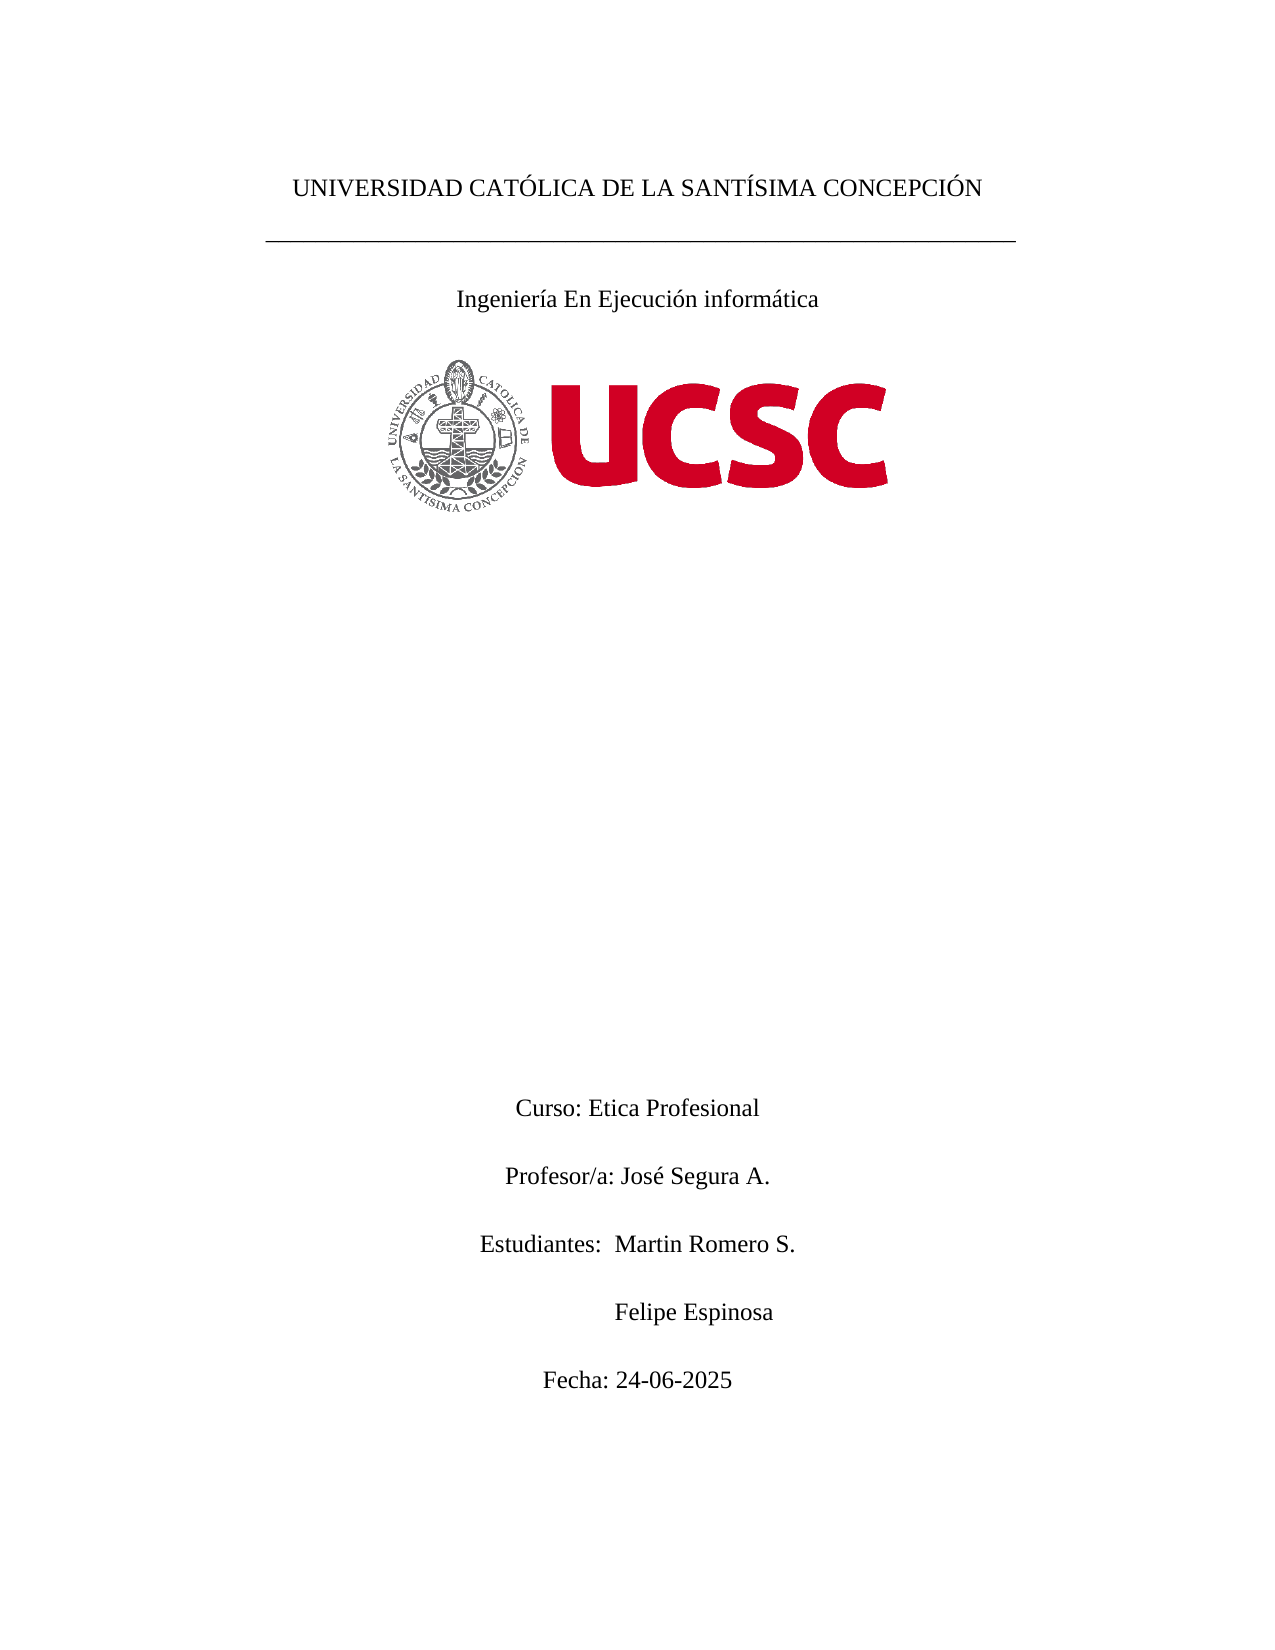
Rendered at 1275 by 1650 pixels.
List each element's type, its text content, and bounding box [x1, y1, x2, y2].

text UNIVERSIDAD CATÓLICA DE LA SANTÍSIMA CONCEPCIÓN ____________________________________________________________ [177, 173, 1098, 244]
text Ingeniería En Ejecución informática [177, 284, 1098, 313]
text Profesor/a: José Segura A. [177, 1161, 1098, 1190]
text Curso: Etica Profesional [177, 1093, 1098, 1122]
text Fecha: 24-06-2025 [177, 1366, 1098, 1394]
picture [380, 352, 896, 520]
text Felipe Espinosa [252, 1297, 1098, 1326]
text Estudiantes: Martin Romero S. [177, 1229, 1098, 1258]
